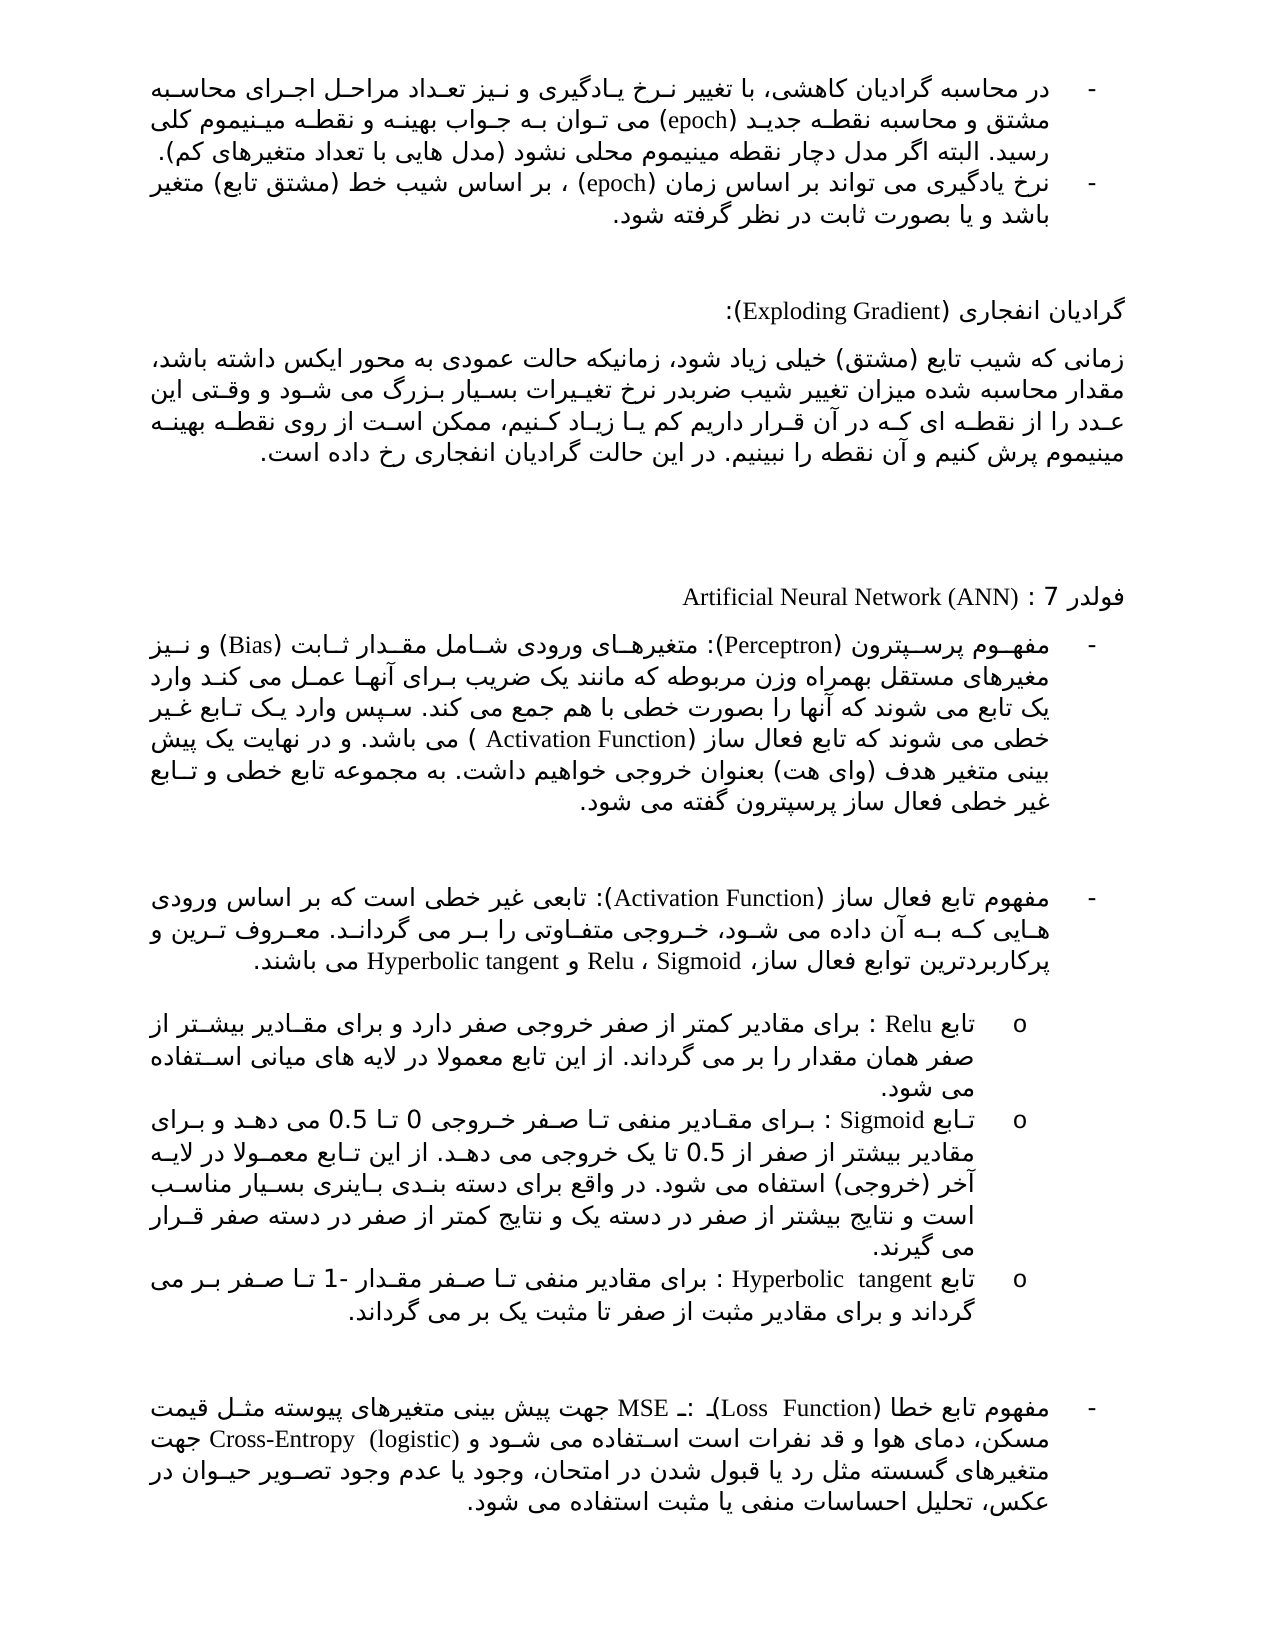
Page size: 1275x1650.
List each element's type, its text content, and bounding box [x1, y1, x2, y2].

list نرخ یادگیری می تواند بر اساس زمان (epoch) ، بر اساس شیب خط (مشتق تابع) متغیر باشد و یا بصورت ثابت در نظر گرفته شود. [150, 168, 1087, 229]
text گرادیان انفجاری (Exploding Gradient): [150, 296, 1125, 325]
list تابع Relu : برای مقادیر کمتر از صفر خروجی صفر دارد و برای مقادیر بیشتر از صفر همان مقدار را بر می گرداند. از این تابع معمولا در لایه های میانی استفاده می شود. [150, 1009, 1012, 1103]
text فولدر 7 : Artificial Neural Network (ANN) [150, 582, 1125, 611]
list مفهوم پرسپترون (Perceptron): متغیرهای ورودی شامل مقدار ثابت (Bias) و نیز مغیرهای مستقل بهمراه وزن مربوطه که مانند یک ضریب برای آنها عمل می کند وارد یک تابع می شوند که آنها را بصورت خطی با هم جمع می کند. سپس وارد یک تابع غیر خطی می شوند که تابع فعال ساز (Activation Function ) می باشد. و در نهایت یک پیش بینی متغیر هدف (وای هت) بعنوان خروجی خواهیم داشت. به مجموعه تابع خطی و تابع غیر خطی فعال ساز پرسپترون گفته می شود. [150, 630, 1087, 817]
text زمانی که شیب تایع (مشتق) خیلی زیاد شود، زمانیکه حالت عمودی به محور ایکس داشته باشد، مقدار محاسبه شده میزان تغییر شیب ضربدر نرخ تغییرات بسیار بزرگ می شود و وقتی این عدد را از نقطه ای که در آن قرار داریم کم یا زیاد کنیم، ممکن است از روی نقطه بهینه مینیموم پرش کنیم و آن نقطه را نبینیم. در این حالت گرادیان انفجاری رخ داده است. [150, 344, 1125, 467]
list تابع Hyperbolic tangent : برای مقادیر منفی تا صفر مقدار -1 تا صفر بر می گرداند و برای مقادیر مثبت از صفر تا مثبت یک بر می گرداند. [150, 1264, 1012, 1326]
list مفهوم تابع خطا (Loss Function) : MSE جهت پیش بینی متغیرهای پیوسته مثل قیمت مسکن، دمای هوا و قد نفرات است استفاده می شود و Cross-Entropy (logistic) جهت متغیرهای گسسته مثل رد یا قبول شدن در امتحان، وجود یا عدم وجود تصویر حیوان در عکس، تحلیل احساسات منفی یا مثبت استفاده می شود. [150, 1393, 1087, 1517]
list تابع Sigmoid : برای مقادیر منفی تا صفر خروجی 0 تا 0.5 می دهد و برای مقادیر بیشتر از صفر از 0.5 تا یک خروجی می دهد. از این تابع معمولا در لایه آخر (خروجی) استفاه می شود. در واقع برای دسته بندی باینری بسیار مناسب است و نتایج بیشتر از صفر در دسته یک و نتایج کمتر از صفر در دسته صفر قرار می گیرند. [150, 1105, 1012, 1262]
list در محاسبه گرادیان کاهشی، با تغییر نرخ یادگیری و نیز تعداد مراحل اجرای محاسبه مشتق و محاسبه نقطه جدید (epoch) می توان به جواب بهینه و نقطه مینیموم کلی رسید. البته اگر مدل دچار نقطه مینیموم محلی نشود (مدل هایی با تعداد متغیرهای کم). [150, 74, 1087, 166]
list مفهوم تابع فعال ساز (Activation Function): تابعی غیر خطی است که بر اساس ورودی هایی که به آن داده می شود، خروجی متفاوتی را بر می گرداند. معروف ترین و پرکاربردترین توابع فعال ساز، Relu ، Sigmoid و Hyperbolic tangent می باشند. [150, 883, 1087, 976]
